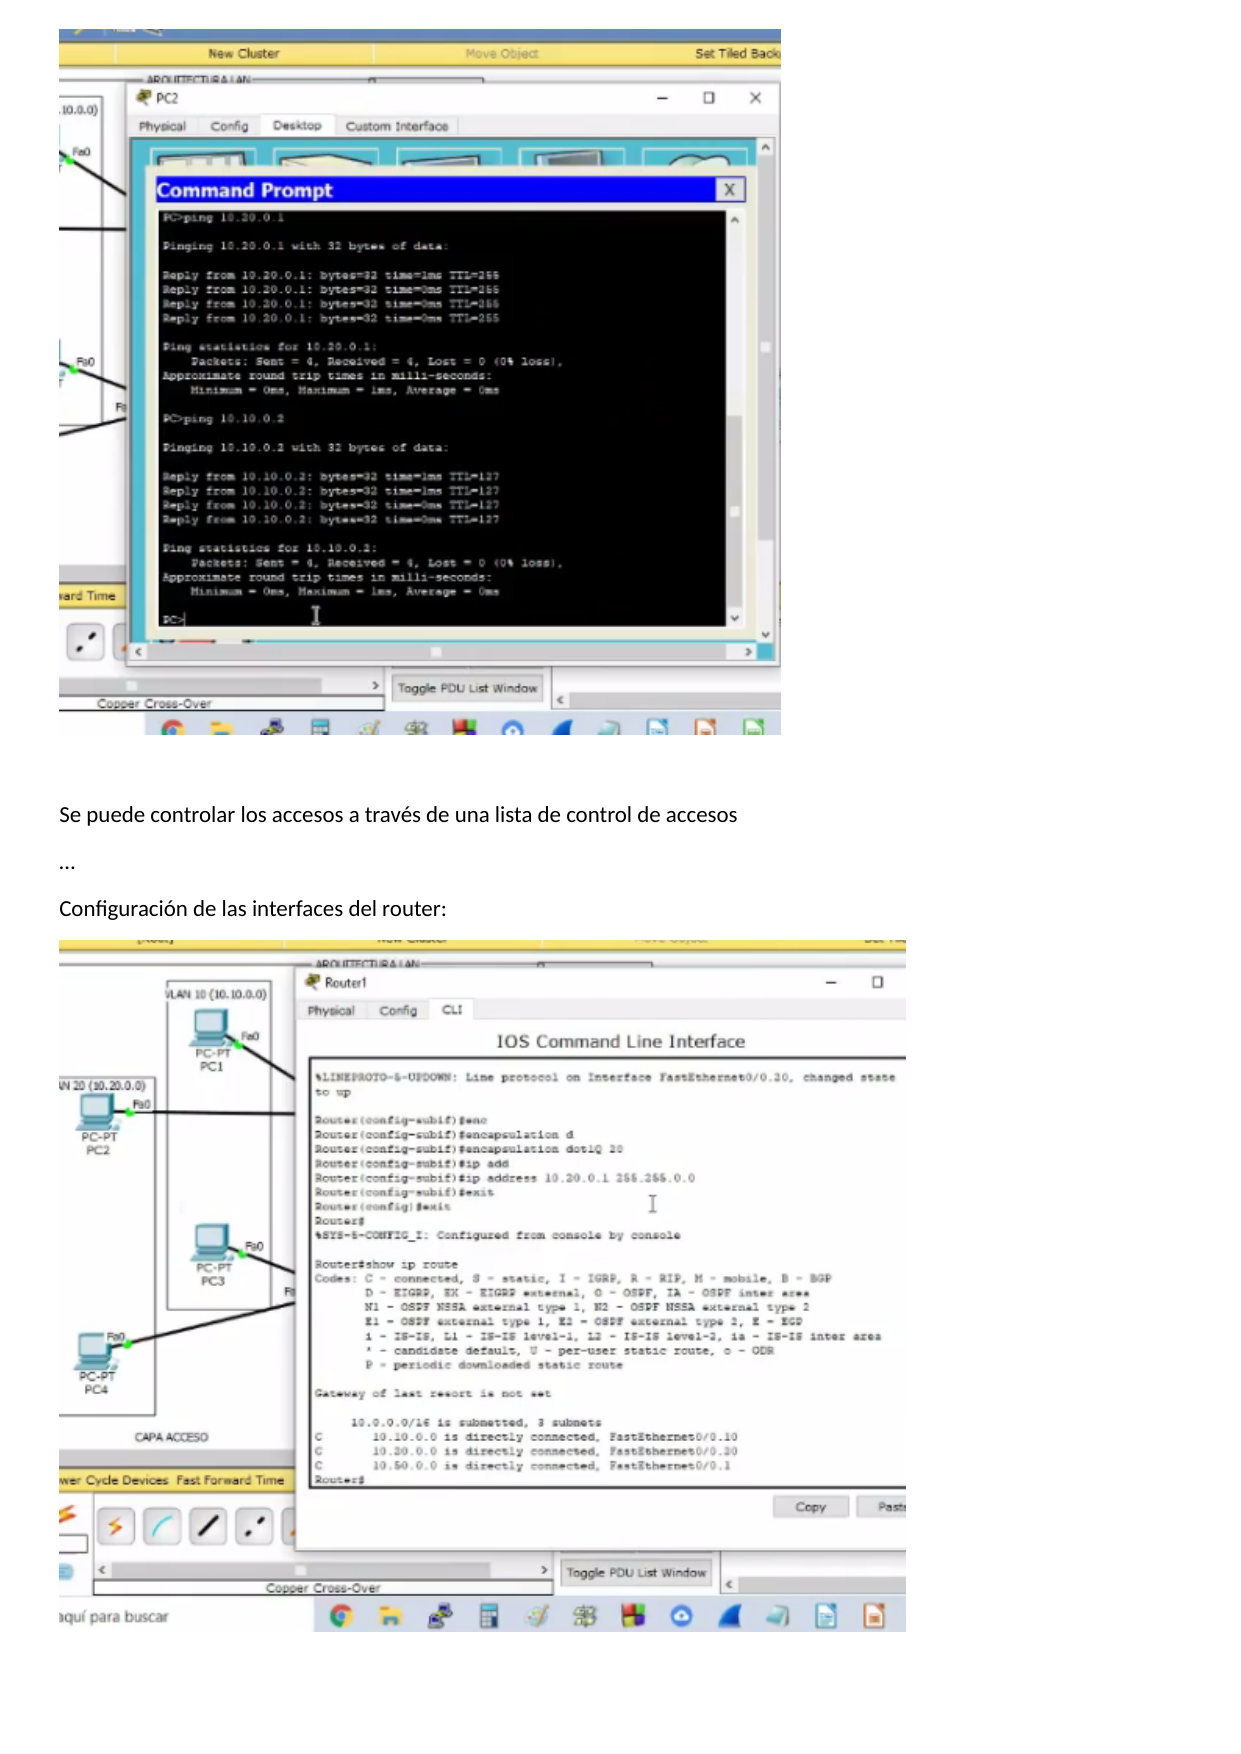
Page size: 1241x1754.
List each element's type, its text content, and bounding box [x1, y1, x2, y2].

text … [59, 847, 1167, 875]
text Configuración de las interfaces del router: [59, 894, 1167, 922]
text Se puede controlar los accesos a través de una lista de control de accesos [59, 800, 1167, 828]
picture [59, 29, 781, 735]
picture [59, 940, 906, 1632]
